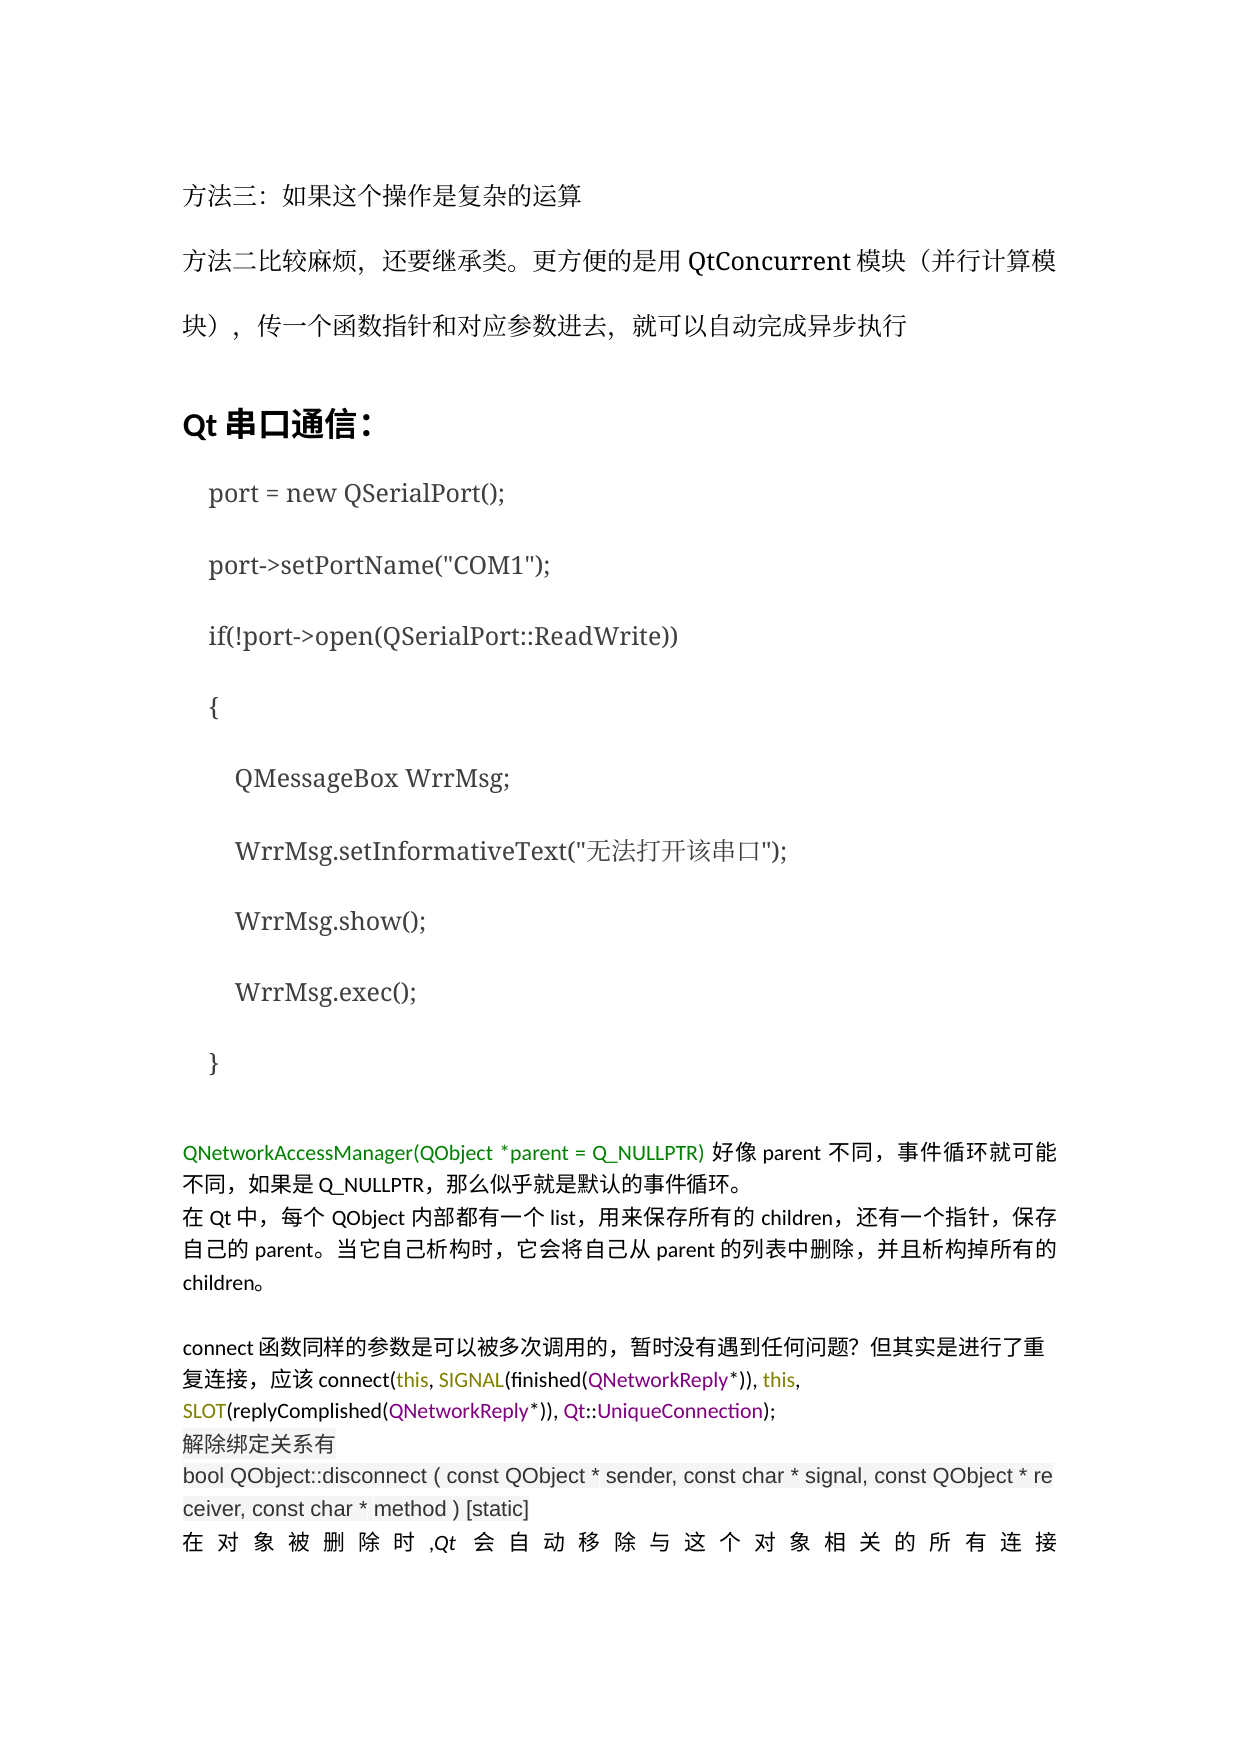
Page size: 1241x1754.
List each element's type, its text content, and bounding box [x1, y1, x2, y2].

text WrrMsg.setInformativeText("无法打开该串口"); [183, 817, 1058, 882]
text WrrMsg.show(); [183, 888, 1058, 953]
text port->setPortName("COM1"); [183, 532, 1058, 597]
text port = new QSerialPort(); [183, 461, 1058, 526]
text QNetworkAccessManager(QObject *parent = Q_NULLPTR) 好像parent 不同，事件循环就可能不同，如果是Q_NULLPTR，那么似乎就是默认的事件循环。 [183, 1134, 1058, 1199]
text } [183, 1031, 1058, 1096]
text Qt 串口通信： [183, 389, 1058, 454]
text 解除绑定关系有 bool QObject::disconnect ( const QObject * sender, const char * signal, const QObject * receiver, const char * method ) [static] [183, 1427, 1058, 1524]
text 在对象被删除时,Qt会自动移除与这个对象相关的所有连接 [183, 1524, 1058, 1557]
text connect函数同样的参数是可以被多次调用的，暂时没有遇到任何问题？但其实是进行了重复连接，应该connect(this, SIGNAL(finished(QNetworkReply*)), this, SLOT(replyComplished(QNetworkReply*)), Qt::UniqueConnection); [183, 1329, 1058, 1427]
text WrrMsg.exec(); [183, 959, 1058, 1024]
text 在Qt中，每个 QObject 内部都有一个list，用来保存所有的 children，还有一个指针，保存自己的parent。当它自己析构时，它会将自己从parent的列表中删除，并且析构掉所有的children。 [183, 1199, 1058, 1297]
text 方法三：如果这个操作是复杂的运算 方法二比较麻烦，还要继承类。更方便的是用QtConcurrent模块（并行计算模块），传一个函数指针和对应参数进去，就可以自动完成异步执行 [183, 162, 1058, 357]
text if(!port->open(QSerialPort::ReadWrite)) [183, 603, 1058, 668]
text QMessageBox WrrMsg; [183, 746, 1058, 811]
text { [183, 674, 1058, 739]
